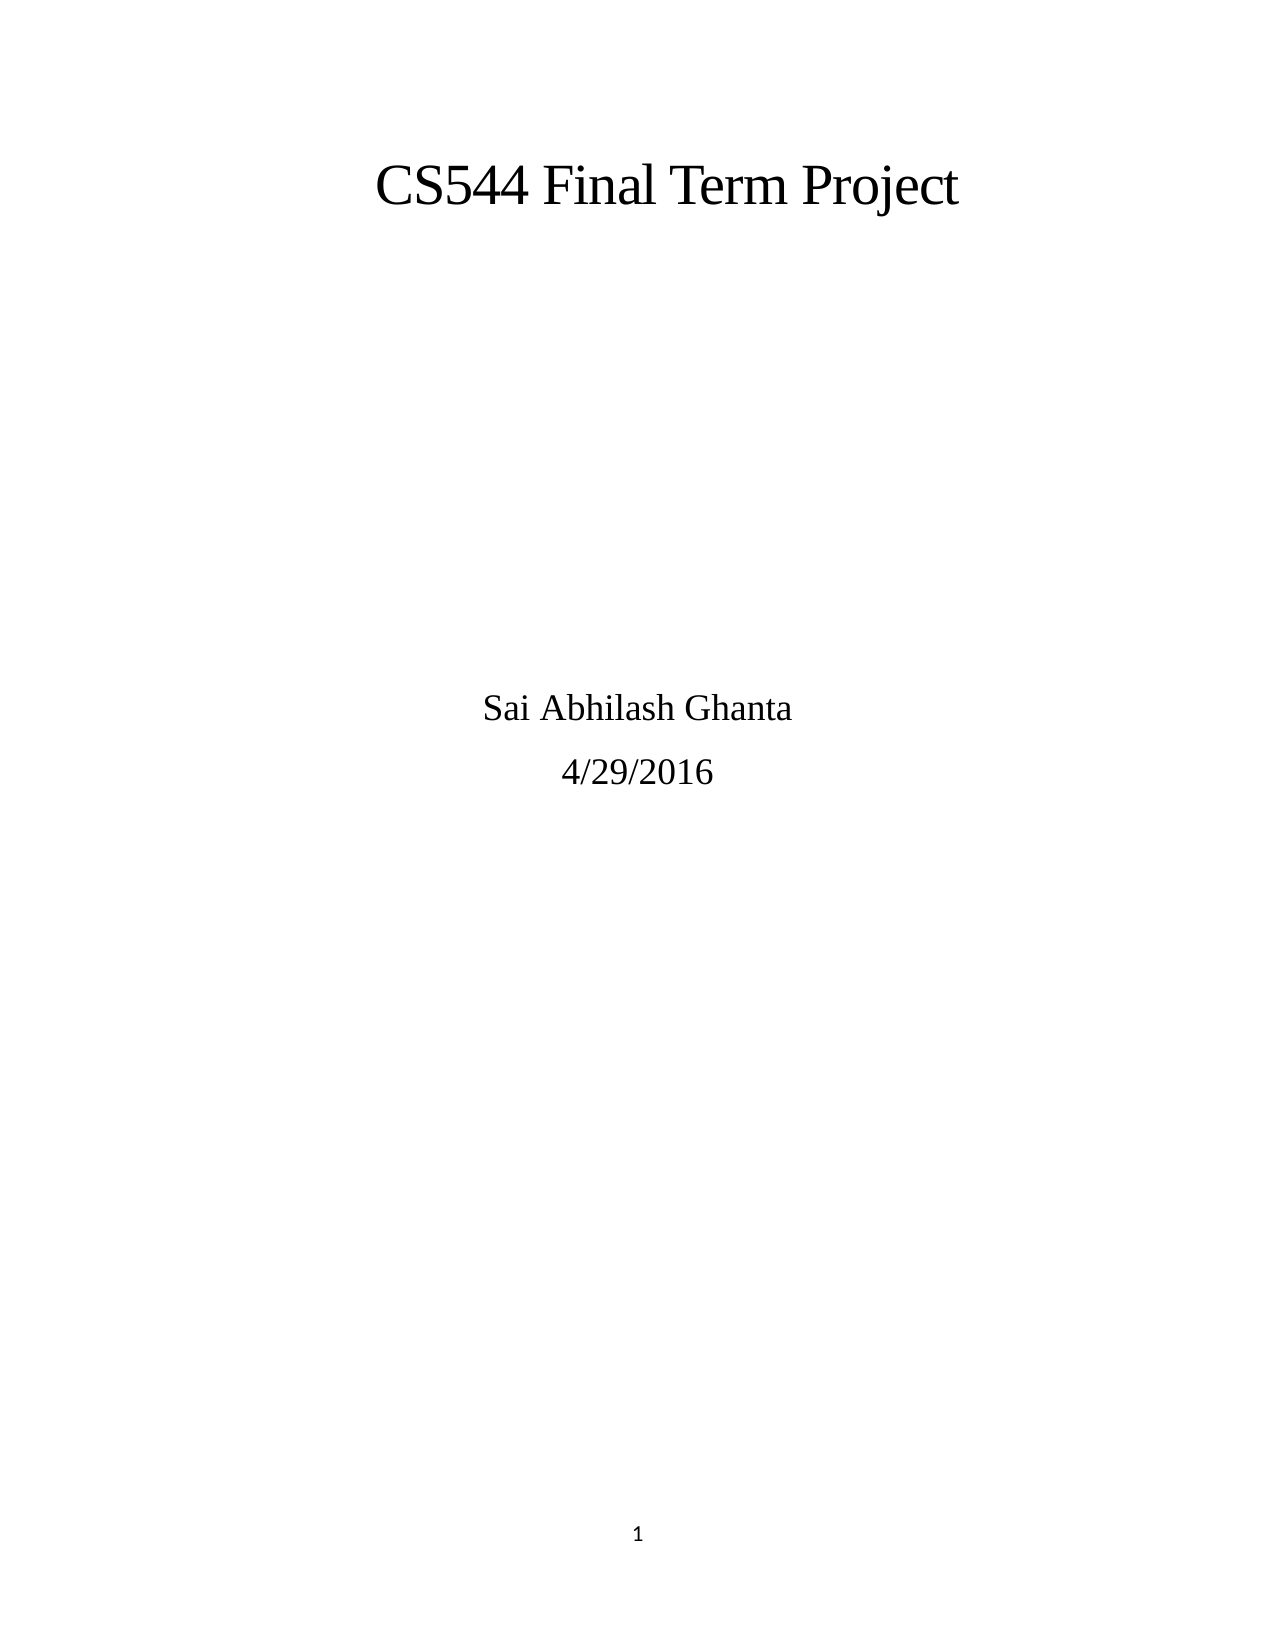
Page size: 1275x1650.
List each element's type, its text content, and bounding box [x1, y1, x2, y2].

text 4/29/2016 [150, 749, 1125, 792]
title CS544 Final Term Project [300, 150, 1125, 217]
text Sai Abhilash Ghanta [150, 686, 1125, 729]
